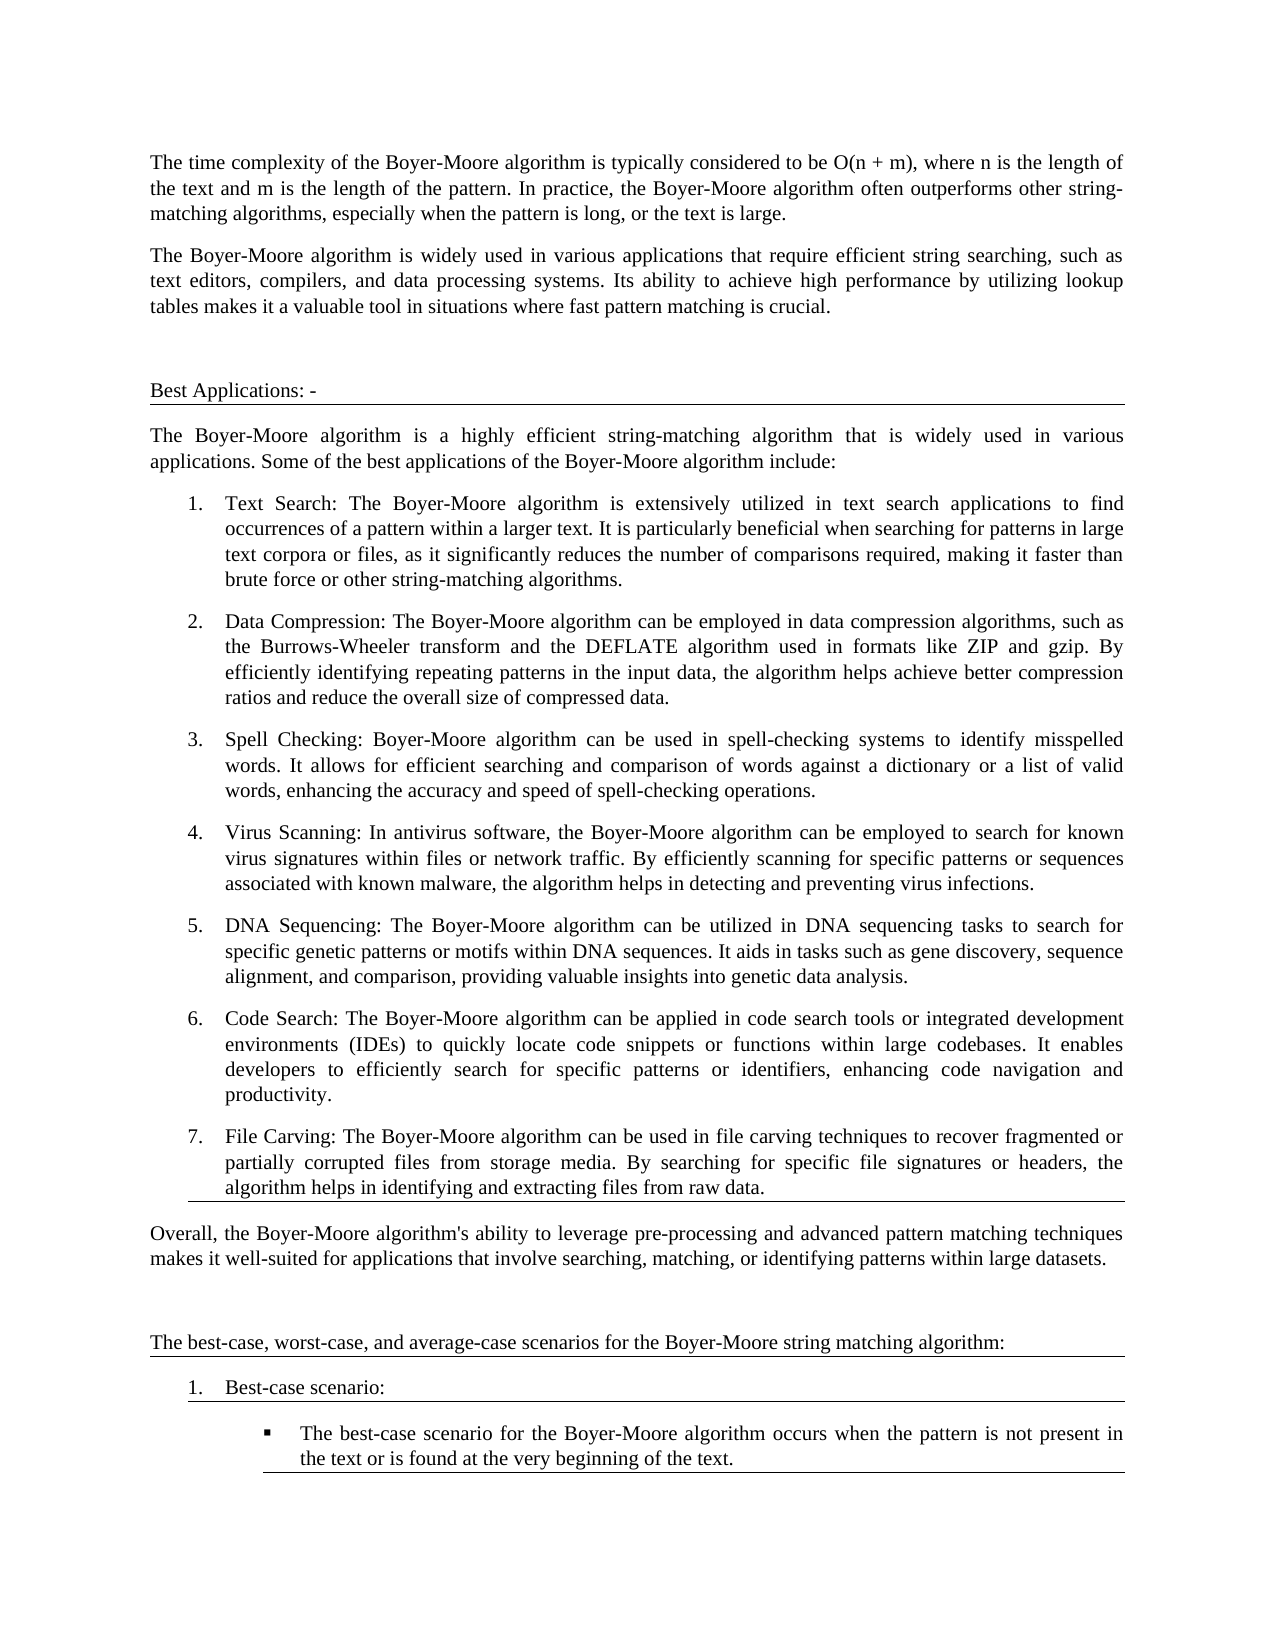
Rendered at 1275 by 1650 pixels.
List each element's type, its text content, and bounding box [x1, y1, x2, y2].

list Best-case scenario: [187, 1375, 1125, 1402]
text The best-case, worst-case, and average-case scenarios for the Boyer-Moore string matching algorithm: [150, 1330, 1125, 1356]
list Data Compression: The Boyer-Moore algorithm can be employed in data compression algorithms, such as the Burrows-Wheeler transform and the DEFLATE algorithm used in formats like ZIP and gzip. By efficiently identifying repeating patterns in the input data, the algorithm helps achieve better compression ratios and reduce the overall size of compressed data. [187, 609, 1125, 709]
list Virus Scanning: In antivirus software, the Boyer-Moore algorithm can be employed to search for known virus signatures within files or network traffic. By efficiently scanning for specific patterns or sequences associated with known malware, the algorithm helps in detecting and preventing virus infections. [187, 820, 1125, 895]
list Text Search: The Boyer-Moore algorithm is extensively utilized in text search applications to find occurrences of a pattern within a larger text. It is particularly beneficial when searching for patterns in large text corpora or files, as it significantly reduces the number of comparisons required, making it faster than brute force or other string-matching algorithms. [187, 491, 1125, 591]
text Best Applications: - [150, 378, 1125, 404]
list File Carving: The Boyer-Moore algorithm can be used in file carving techniques to recover fragmented or partially corrupted files from storage media. By searching for specific file signatures or headers, the algorithm helps in identifying and extracting files from raw data. [187, 1124, 1125, 1202]
list DNA Sequencing: The Boyer-Moore algorithm can be utilized in DNA sequencing tasks to search for specific genetic patterns or motifs within DNA sequences. It aids in tasks such as gene discovery, sequence alignment, and comparison, providing valuable insights into genetic data analysis. [187, 913, 1125, 988]
text The Boyer-Moore algorithm is widely used in various applications that require efficient string searching, such as text editors, compilers, and data processing systems. Its ability to achieve high performance by utilizing lookup tables makes it a valuable tool in situations where fast pattern matching is crucial.Top of Form [150, 243, 1125, 318]
text Overall, the Boyer-Moore algorithm's ability to leverage pre-processing and advanced pattern matching techniques makes it well-suited for applications that involve searching, matching, or identifying patterns within large datasets. [150, 1220, 1125, 1270]
text The time complexity of the Boyer-Moore algorithm is typically considered to be O(n + m), where n is the length of the text and m is the length of the pattern. In practice, the Boyer-Moore algorithm often outperforms other string-matching algorithms, especially when the pattern is long, or the text is large. [150, 150, 1125, 225]
list The best-case scenario for the Boyer-Moore algorithm occurs when the pattern is not present in the text or is found at the very beginning of the text. [262, 1420, 1125, 1473]
text The Boyer-Moore algorithm is a highly efficient string-matching algorithm that is widely used in various applications. Some of the best applications of the Boyer-Moore algorithm include: [150, 423, 1125, 473]
list Spell Checking: Boyer-Moore algorithm can be used in spell-checking systems to identify misspelled words. It allows for efficient searching and comparison of words against a dictionary or a list of valid words, enhancing the accuracy and speed of spell-checking operations. [187, 727, 1125, 802]
list Code Search: The Boyer-Moore algorithm can be applied in code search tools or integrated development environments (IDEs) to quickly locate code snippets or functions within large codebases. It enables developers to efficiently search for specific patterns or identifiers, enhancing code navigation and productivity. [187, 1006, 1125, 1106]
